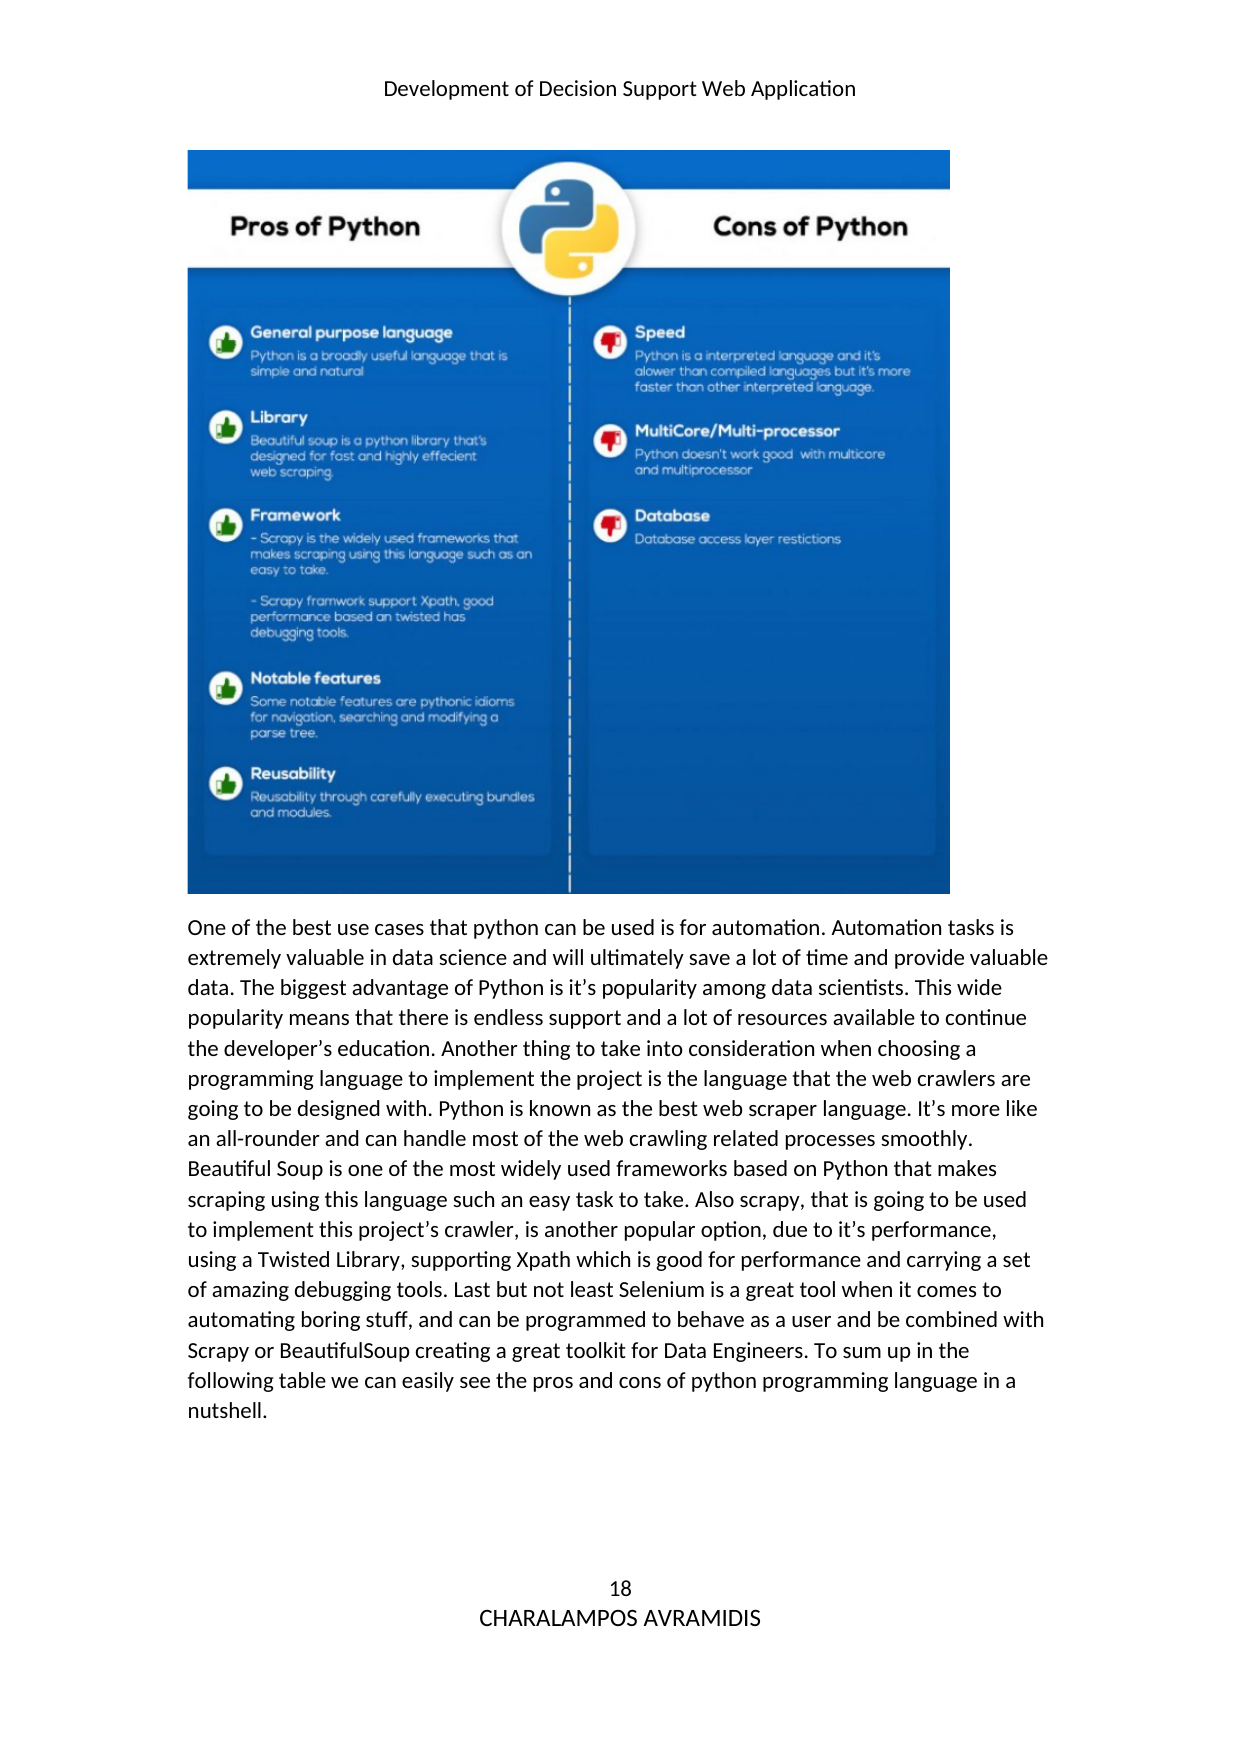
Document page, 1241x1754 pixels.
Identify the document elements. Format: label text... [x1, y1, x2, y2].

picture [187, 150, 950, 894]
text One of the best use cases that python can be used is for automation. Automation tasks is extremely valuable in data science and will ultimately save a lot of time and provide valuable data. The biggest advantage of Python is it’s popularity among data scientists. This wide popularity means that there is endless support and a lot of resources available to continue the developer’s education. Another thing to take into consideration when choosing a programming language to implement the project is the language that the web crawlers are going to be designed with. Python is known as the best web scraper language. It’s more like an all-rounder and can handle most of the web crawling related processes smoothly. Beautiful Soup is one of the most widely used frameworks based on Python that makes scraping using this language such an easy task to take. Also scrapy, that is going to be used to implement this project’s crawler, is another popular option, due to it’s performance, using a Twisted Library, supporting Xpath which is good for performance and carrying a set of amazing debugging tools. Last but not least Selenium is a great tool when it comes to automating boring stuff, and can be programmed to behave as a user and be combined with Scrapy or BeautifulSoup creating a great toolkit for Data Engineers. To sum up in the following table we can easily see the pros and cons of python programming language in a nutshell. [187, 913, 1053, 1424]
